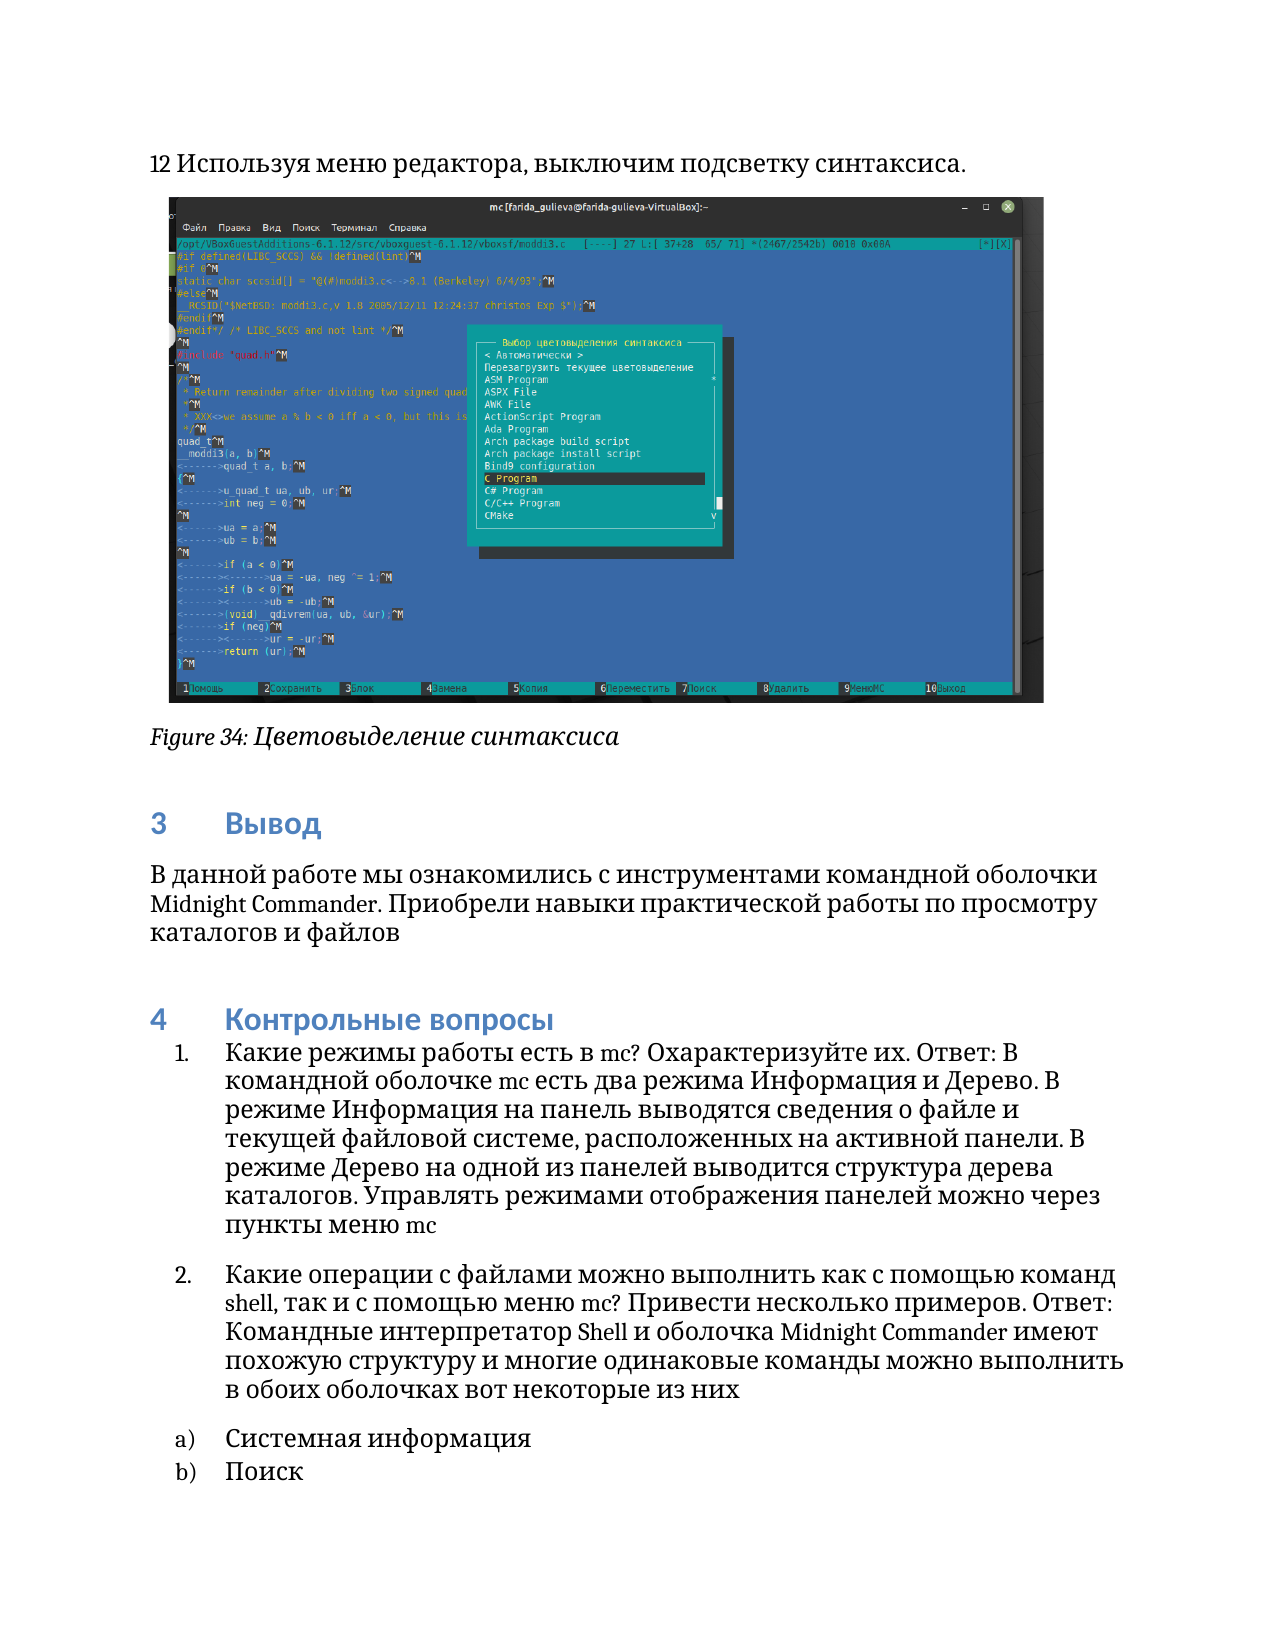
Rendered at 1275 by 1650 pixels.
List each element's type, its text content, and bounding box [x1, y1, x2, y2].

list Какие операции с файлами можно выполнить как с помощью команд shell, так и с помощью меню mc? Привести несколько примеров. Ответ: Командные интерпретатор Shell и оболочка Midnight Commander имеют похожую структуру и многие одинаковые команды можно выполнить в обоих оболочках вот некоторые из них [175, 1261, 1125, 1404]
list Системная информация [175, 1425, 1125, 1454]
text 12 Используя меню редактора, выключим подсветку синтаксиса. [150, 150, 1125, 179]
picture [168, 197, 1044, 703]
subtitle 3 Вывод [150, 802, 1125, 843]
list Какие режимы работы есть в mc? Охарактеризуйте их. Ответ: В командной оболочке mc есть два режима Информация и Дерево. В режиме Информация на панель выводятся сведения о файле и текущей файловой системе, расположенных на активной панели. В режиме Дерево на одной из панелей выводится структура дерева каталогов. Управлять режимами отображения панелей можно через пункты меню mc [175, 1038, 1125, 1240]
subtitle 4 Контрольные вопросы [150, 998, 1125, 1038]
list Поиск [175, 1458, 1125, 1486]
text Figure 34: Цветовыделение синтаксиса [150, 723, 1125, 752]
text В данной работе мы ознакомились с инструментами командной оболочки Midnight Commander. Приобрели навыки практической работы по просмотру каталогов и файлов [150, 861, 1125, 948]
